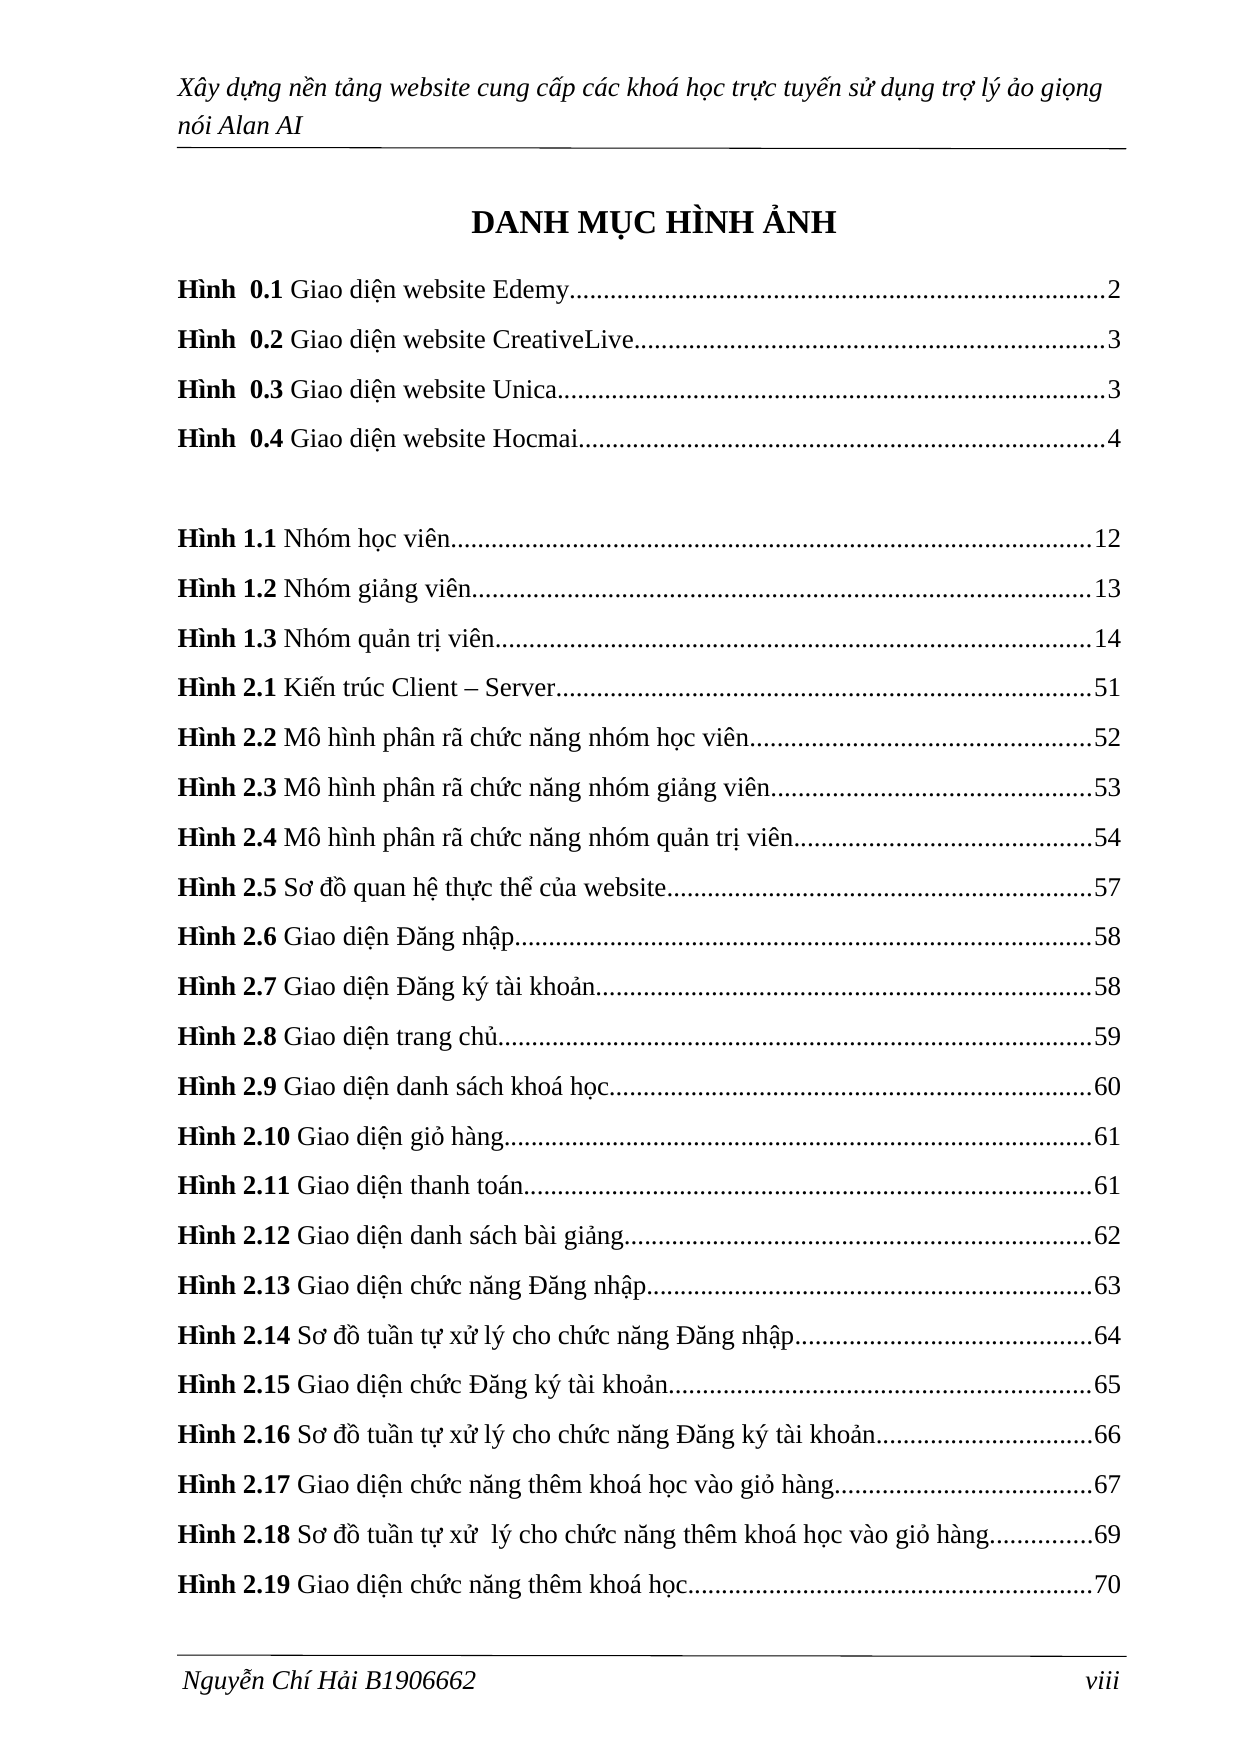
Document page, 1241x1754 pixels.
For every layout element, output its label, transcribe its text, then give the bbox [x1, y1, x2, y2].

text Hình 2.16 Sơ đồ tuần tự xử lý cho chức năng Đăng ký tài khoản 66 [177, 1418, 1122, 1449]
text Hình 0.1 Giao diện website Edemy 2 [177, 273, 1122, 304]
text Hình 2.2 Mô hình phân rã chức năng nhóm học viên 52 [177, 721, 1122, 752]
text Hình 2.7 Giao diện Đăng ký tài khoản 58 [177, 970, 1122, 1001]
text Hình 0.3 Giao diện website Unica 3 [177, 373, 1122, 404]
text Hình 2.15 Giao diện chức Đăng ký tài khoản 65 [177, 1369, 1122, 1400]
text Hình 2.5 Sơ đồ quan hệ thực thể của website 57 [177, 871, 1122, 902]
text Hình 2.3 Mô hình phân rã chức năng nhóm giảng viên 53 [177, 771, 1122, 802]
text Hình 1.3 Nhóm quản trị viên 14 [177, 622, 1122, 653]
text Hình 2.13 Giao diện chức năng Đăng nhập 63 [177, 1269, 1122, 1300]
text Hình 0.2 Giao diện website CreativeLive 3 [177, 323, 1122, 354]
text Hình 2.12 Giao diện danh sách bài giảng 62 [177, 1219, 1122, 1250]
text Hình 2.10 Giao diện giỏ hàng 61 [177, 1120, 1122, 1151]
text Hình 2.18 Sơ đồ tuần tự xử lý cho chức năng thêm khoá học vào giỏ hàng 69 [177, 1518, 1122, 1549]
text Hình 2.11 Giao diện thanh toán 61 [177, 1169, 1122, 1201]
text Hình 1.2 Nhóm giảng viên 13 [177, 572, 1122, 603]
text Hình 2.9 Giao diện danh sách khoá học 60 [177, 1070, 1122, 1101]
text Hình 2.8 Giao diện trang chủ 59 [177, 1020, 1122, 1051]
text Hình 1.1 Nhóm học viên 12 [177, 522, 1122, 553]
text Hình 2.17 Giao diện chức năng thêm khoá học vào giỏ hàng 67 [177, 1468, 1122, 1499]
text Hình 2.4 Mô hình phân rã chức năng nhóm quản trị viên 54 [177, 821, 1122, 852]
text Hình 2.14 Sơ đồ tuần tự xử lý cho chức năng Đăng nhập 64 [177, 1319, 1122, 1350]
text Hình 2.19 Giao diện chức năng thêm khoá học 70 [177, 1568, 1122, 1599]
subtitle DANH MỤC HÌNH ẢNH [177, 202, 1122, 241]
text Hình 2.1 Kiến trúc Client – Server 51 [177, 672, 1122, 703]
text Hình 2.6 Giao diện Đăng nhập 58 [177, 921, 1122, 952]
text Hình 0.4 Giao diện website Hocmai 4 [177, 423, 1122, 454]
